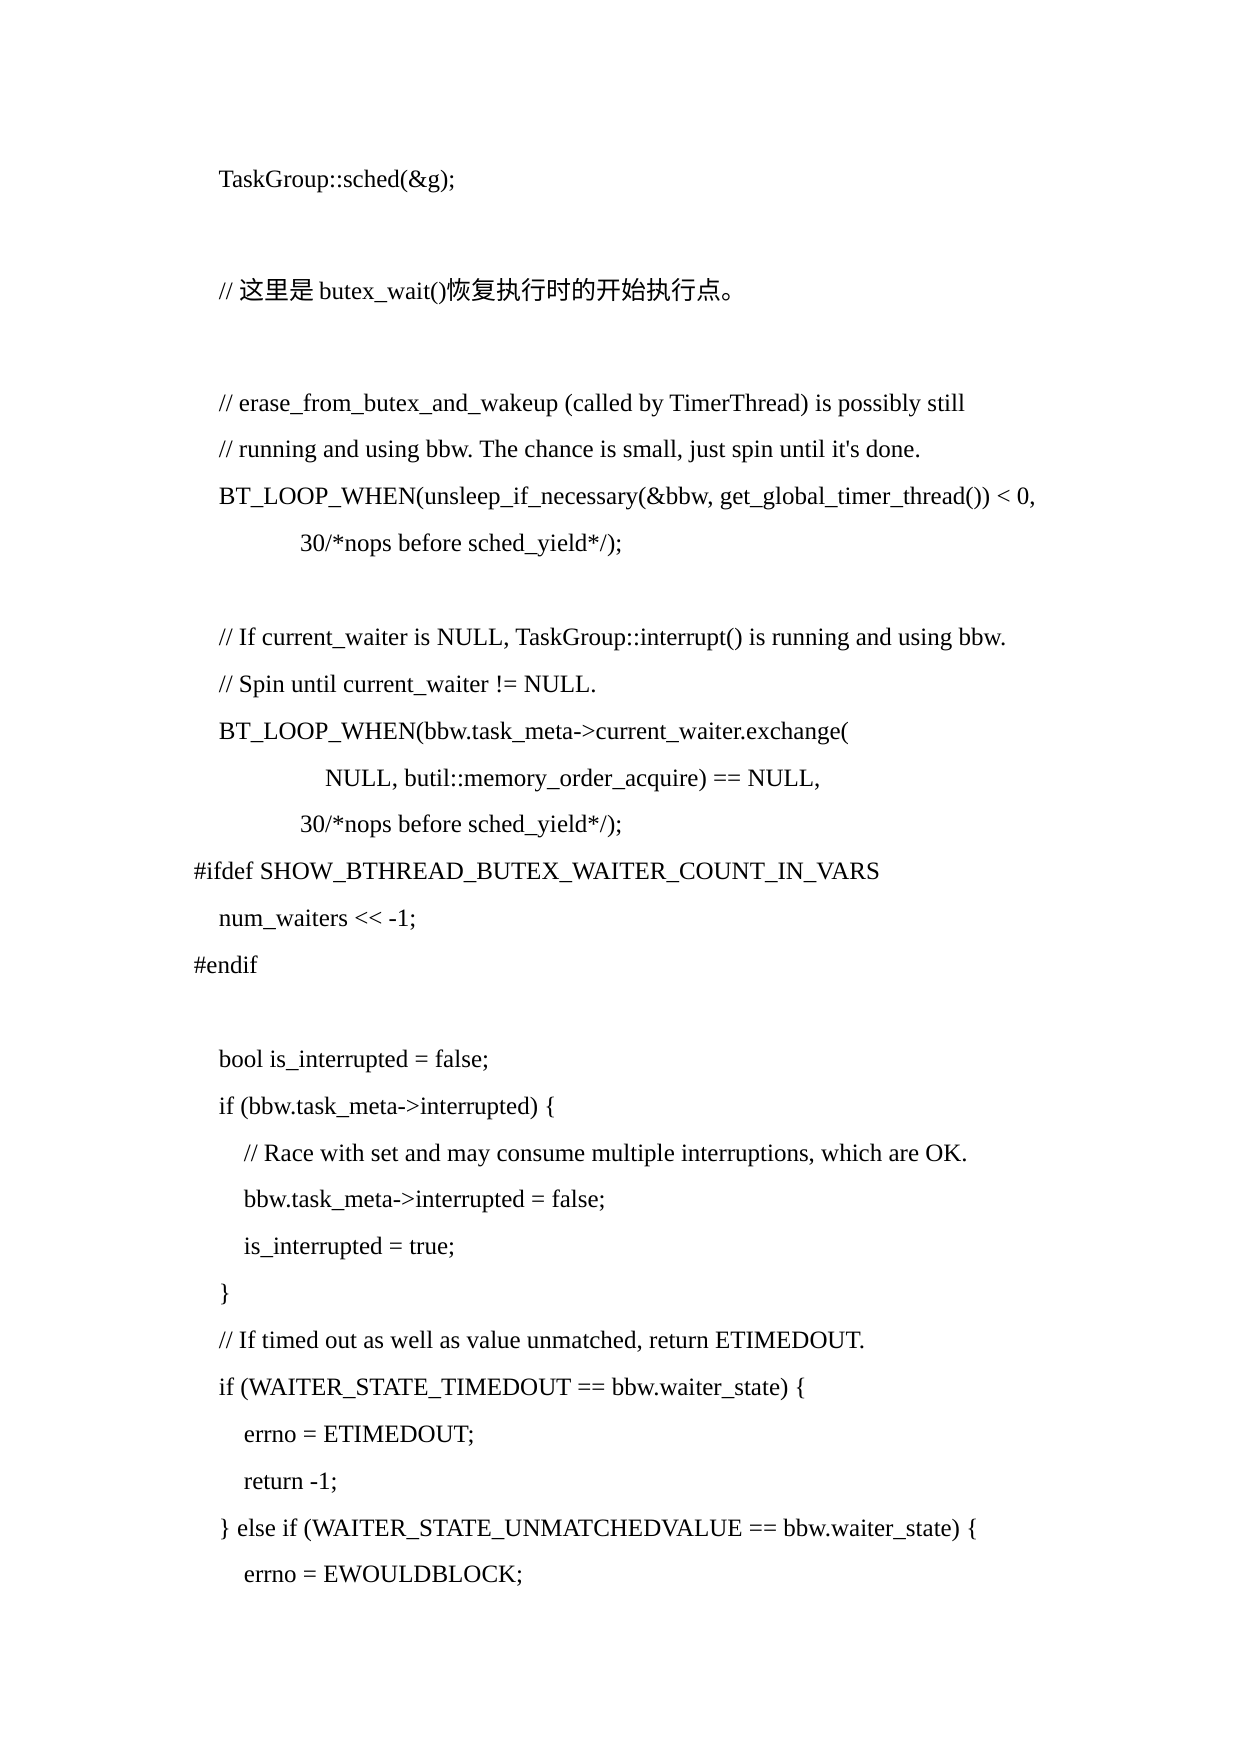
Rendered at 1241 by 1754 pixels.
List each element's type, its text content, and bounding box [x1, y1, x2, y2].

text BT_LOOP_WHEN(unsleep_if_necessary(&bbw, get_global_timer_thread()) < 0, [187, 479, 1053, 512]
text errno = ETIMEDOUT; [187, 1417, 1053, 1449]
text // running and using bbw. The chance is small, just spin until it's done. [187, 433, 1053, 465]
text // Race with set and may consume multiple interruptions, which are OK. [187, 1136, 1053, 1168]
text if (WAITER_STATE_TIMEDOUT == bbw.waiter_state) { [187, 1370, 1053, 1403]
text // Spin until current_waiter != NULL. [187, 667, 1053, 699]
text 30/*nops before sched_yield*/); [187, 808, 1053, 840]
text // 这里是butex_wait()恢复执行时的开始执行点。 [187, 256, 1053, 321]
text #ifdef SHOW_BTHREAD_BUTEX_WAITER_COUNT_IN_VARS [187, 854, 1053, 887]
text if (bbw.task_meta->interrupted) { [187, 1089, 1053, 1121]
text // If timed out as well as value unmatched, return ETIMEDOUT. [187, 1323, 1053, 1356]
text #endif [187, 948, 1053, 981]
text is_interrupted = true; [187, 1229, 1053, 1262]
text bbw.task_meta->interrupted = false; [187, 1183, 1053, 1215]
text bool is_interrupted = false; [187, 1042, 1053, 1074]
text NULL, butil::memory_order_acquire) == NULL, [187, 761, 1053, 793]
text TaskGroup::sched(&g); [187, 162, 1053, 194]
text errno = EWOULDBLOCK; [187, 1558, 1053, 1590]
text BT_LOOP_WHEN(bbw.task_meta->current_waiter.exchange( [187, 714, 1053, 746]
text num_waiters << -1; [187, 901, 1053, 934]
text } else if (WAITER_STATE_UNMATCHEDVALUE == bbw.waiter_state) { [187, 1511, 1053, 1543]
text // If current_waiter is NULL, TaskGroup::interrupt() is running and using bbw. [187, 620, 1053, 653]
text return -1; [187, 1464, 1053, 1496]
text 30/*nops before sched_yield*/); [187, 526, 1053, 559]
text // erase_from_butex_and_wakeup (called by TimerThread) is possibly still [187, 386, 1053, 418]
text } [187, 1276, 1053, 1309]
